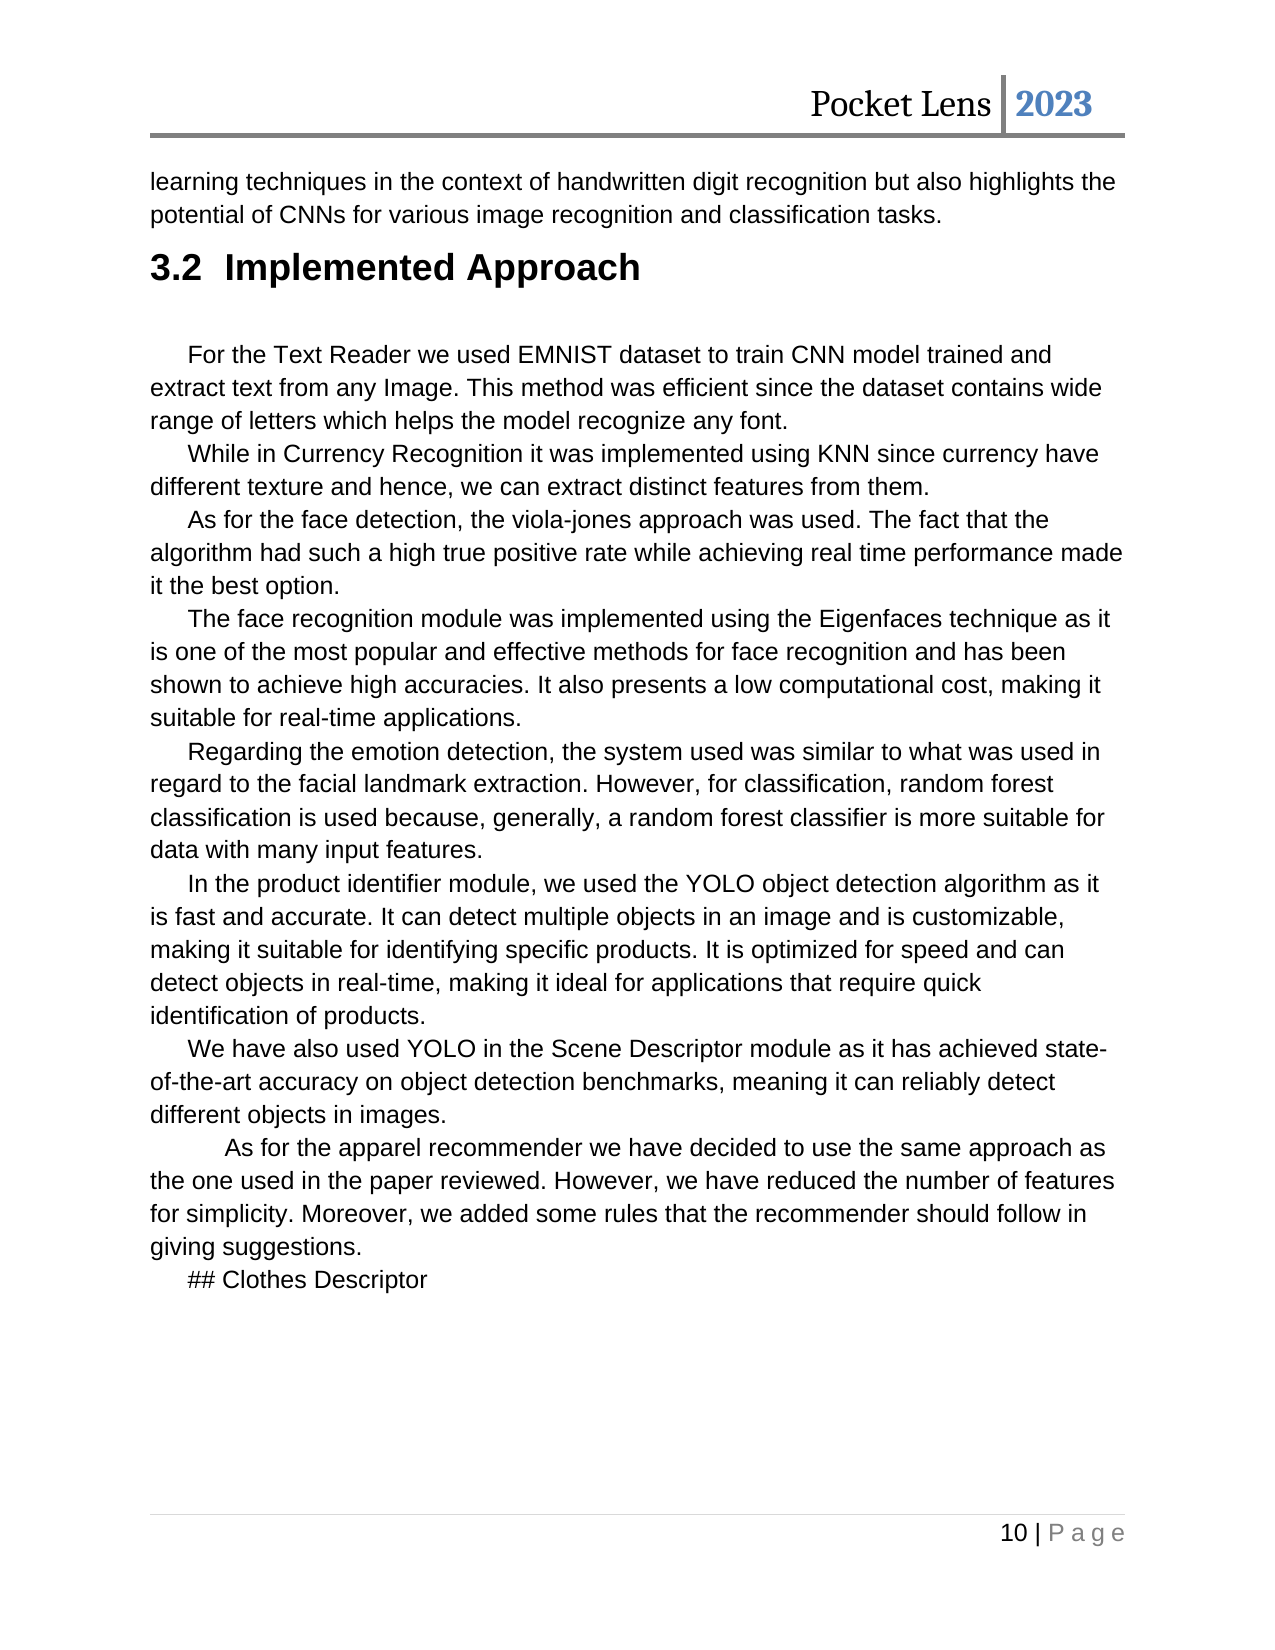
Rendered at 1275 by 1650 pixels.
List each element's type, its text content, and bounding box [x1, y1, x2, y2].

text We have also used YOLO in the Scene Descriptor module as it has achieved state-of-the-art accuracy on object detection benchmarks, meaning it can reliably detect different objects in images. [150, 1034, 1125, 1128]
text While in Currency Recognition it was implemented using KNN since currency have different texture and hence, we can extract distinct features from them. [150, 439, 1125, 501]
text The face recognition module was implemented using the Eigenfaces technique as it is one of the most popular and effective methods for face recognition and has been shown to achieve high accuracies. It also presents a low computational cost, making it suitable for real-time applications. [150, 604, 1125, 732]
text ## Clothes Descriptor [150, 1265, 1125, 1293]
text Regarding the emotion detection, the system used was similar to what was used in regard to the facial landmark extraction. However, for classification, random forest classification is used because, generally, a random forest classifier is more suitable for data with many input features. [150, 736, 1125, 864]
text For the Text Reader we used EMNIST dataset to train CNN model trained and extract text from any Image. This method was efficient since the dataset contains wide range of letters which helps the model recognize any font. [150, 340, 1125, 435]
text In the product identifier module, we used the YOLO object detection algorithm as it is fast and accurate. It can detect multiple objects in an image and is customizable, making it suitable for identifying specific products. It is optimized for speed and can detect objects in real-time, making it ideal for applications that require quick identification of products. [150, 868, 1125, 1029]
text As for the apparel recommender we have decided to use the same approach as the one used in the paper reviewed. However, we have reduced the number of features for simplicity. Moreover, we added some rules that the recommender should follow in giving suggestions. [150, 1133, 1125, 1261]
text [150, 167, 1125, 228]
subtitle Implemented Approach [150, 245, 1125, 288]
text As for the face detection, the viola-jones approach was used. The fact that the algorithm had such a high true positive rate while achieving real time performance made it the best option. [150, 505, 1125, 600]
